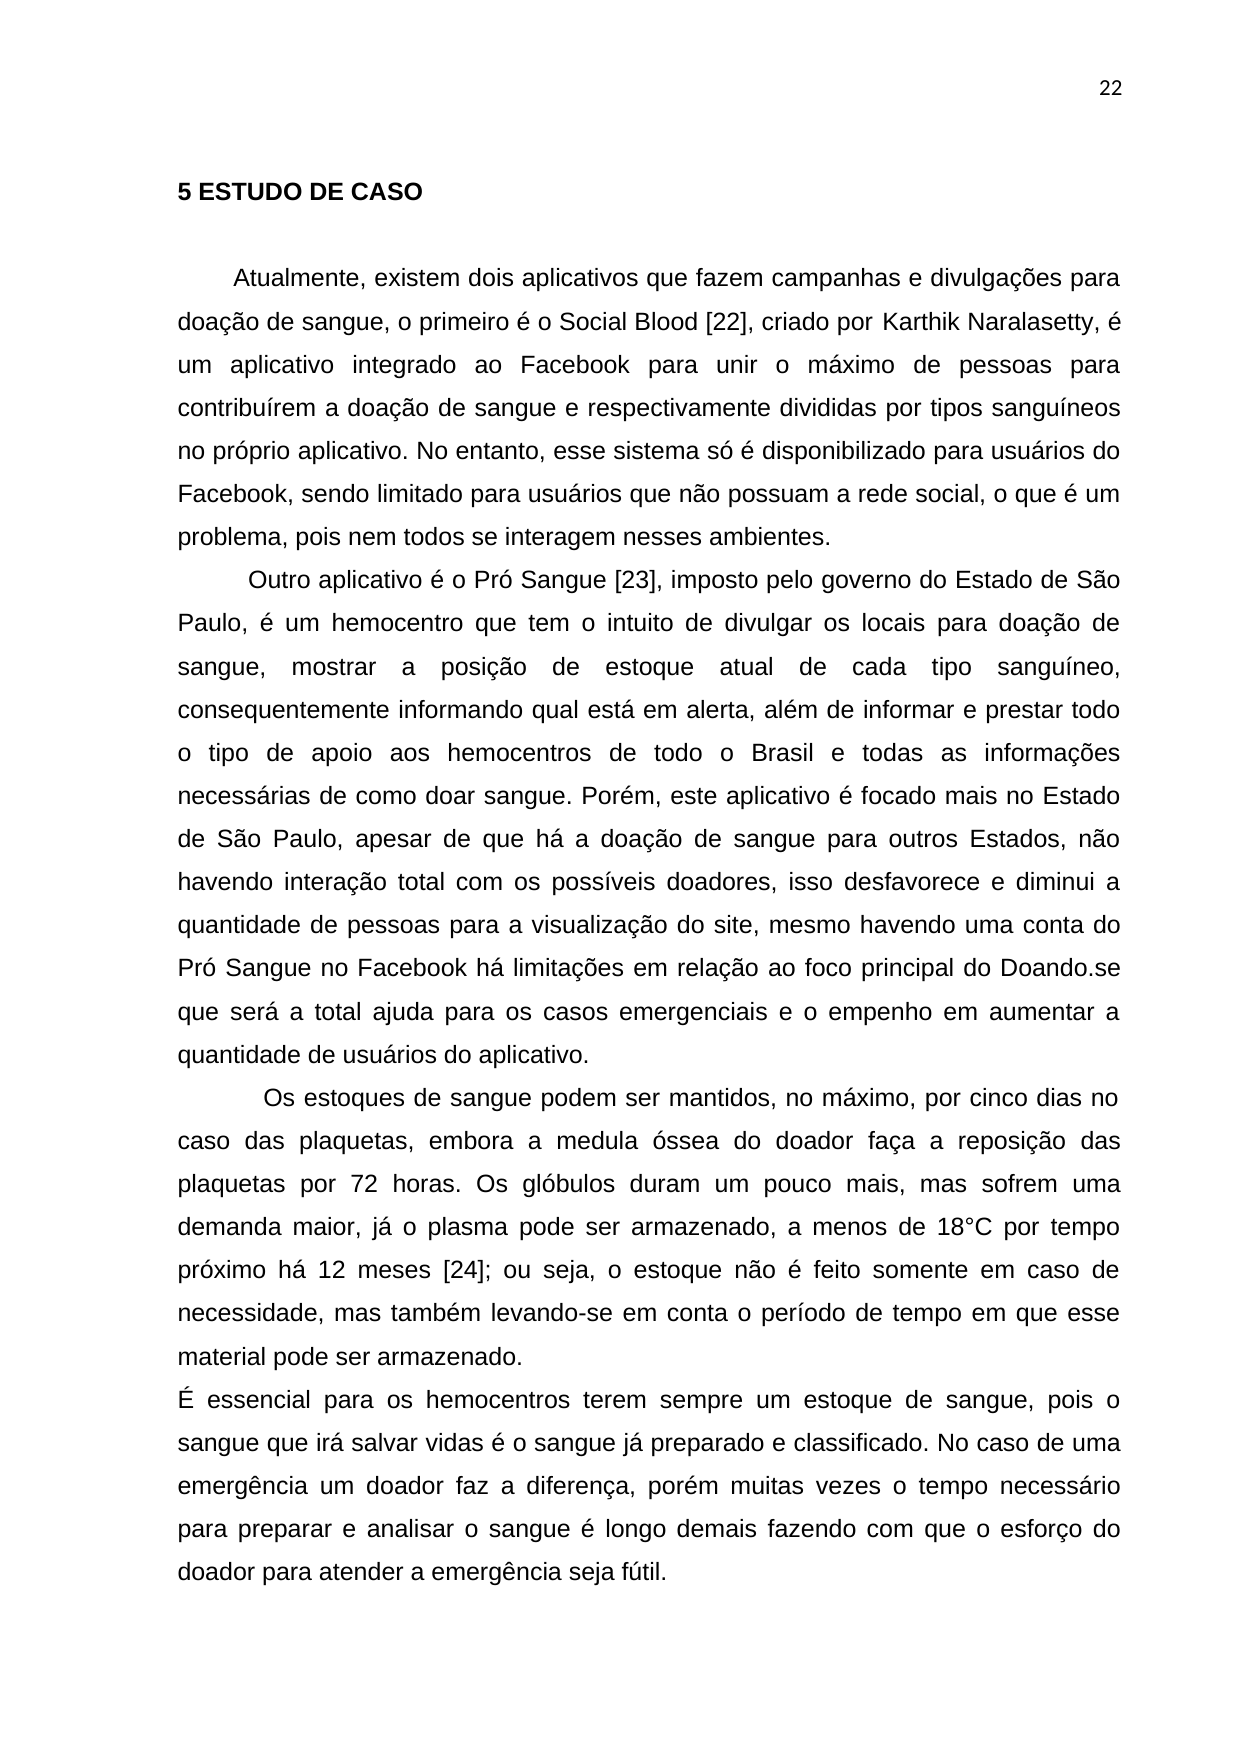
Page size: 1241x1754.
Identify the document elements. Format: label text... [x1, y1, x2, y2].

text É essencial para os hemocentros terem sempre um estoque de sangue, pois o sangue que irá salvar vidas é o sangue já preparado e classificado. No caso de uma emergência um doador faz a diferença, porém muitas vezes o tempo necessário para preparar e analisar o sangue é longo demais fazendo com que o esforço do doador para atender a emergência seja fútil. [177, 1385, 1122, 1586]
text Os estoques de sangue podem ser mantidos, no máximo, por cinco dias no caso das plaquetas, embora a medula óssea do doador faça a reposição das plaquetas por 72 horas. Os glóbulos duram um pouco mais, mas sofrem uma demanda maior, já o plasma pode ser armazenado, a menos de 18°C por tempo próximo há 12 meses [24]; ou seja, o estoque não é feito somente em caso de necessidade, mas também levando-se em conta o período de tempo em que esse material pode ser armazenado. [177, 1083, 1122, 1370]
text Outro aplicativo é o Pró Sangue [23], imposto pelo governo do Estado de São Paulo, é um hemocentro que tem o intuito de divulgar os locais para doação de sangue, mostrar a posição de estoque atual de cada tipo sanguíneo, consequentemente informando qual está em alerta, além de informar e prestar todo o tipo de apoio aos hemocentros de todo o Brasil e todas as informações necessárias de como doar sangue. Porém, este aplicativo é focado mais no Estado de São Paulo, apesar de que há a doação de sangue para outros Estados, não havendo interação total com os possíveis doadores, isso desfavorece e diminui a quantidade de pessoas para a visualização do site, mesmo havendo uma conta do Pró Sangue no Facebook há limitações em relação ao foco principal do Doando.se que será a total ajuda para os casos emergenciais e o empenho em aumentar a quantidade de usuários do aplicativo. [177, 565, 1122, 1068]
text Atualmente, existem dois aplicativos que fazem campanhas e divulgações para doação de sangue, o primeiro é o Social Blood [22], criado por Karthik Naralasetty, é um aplicativo integrado ao Facebook para unir o máximo de pessoas para contribuírem a doação de sangue e respectivamente divididas por tipos sanguíneos no próprio aplicativo. No entanto, esse sistema só é disponibilizado para usuários do Facebook, sendo limitado para usuários que não possuam a rede social, o que é um problema, pois nem todos se interagem nesses ambientes. [177, 263, 1122, 551]
text 5 ESTUDO DE CASO [177, 177, 1122, 206]
